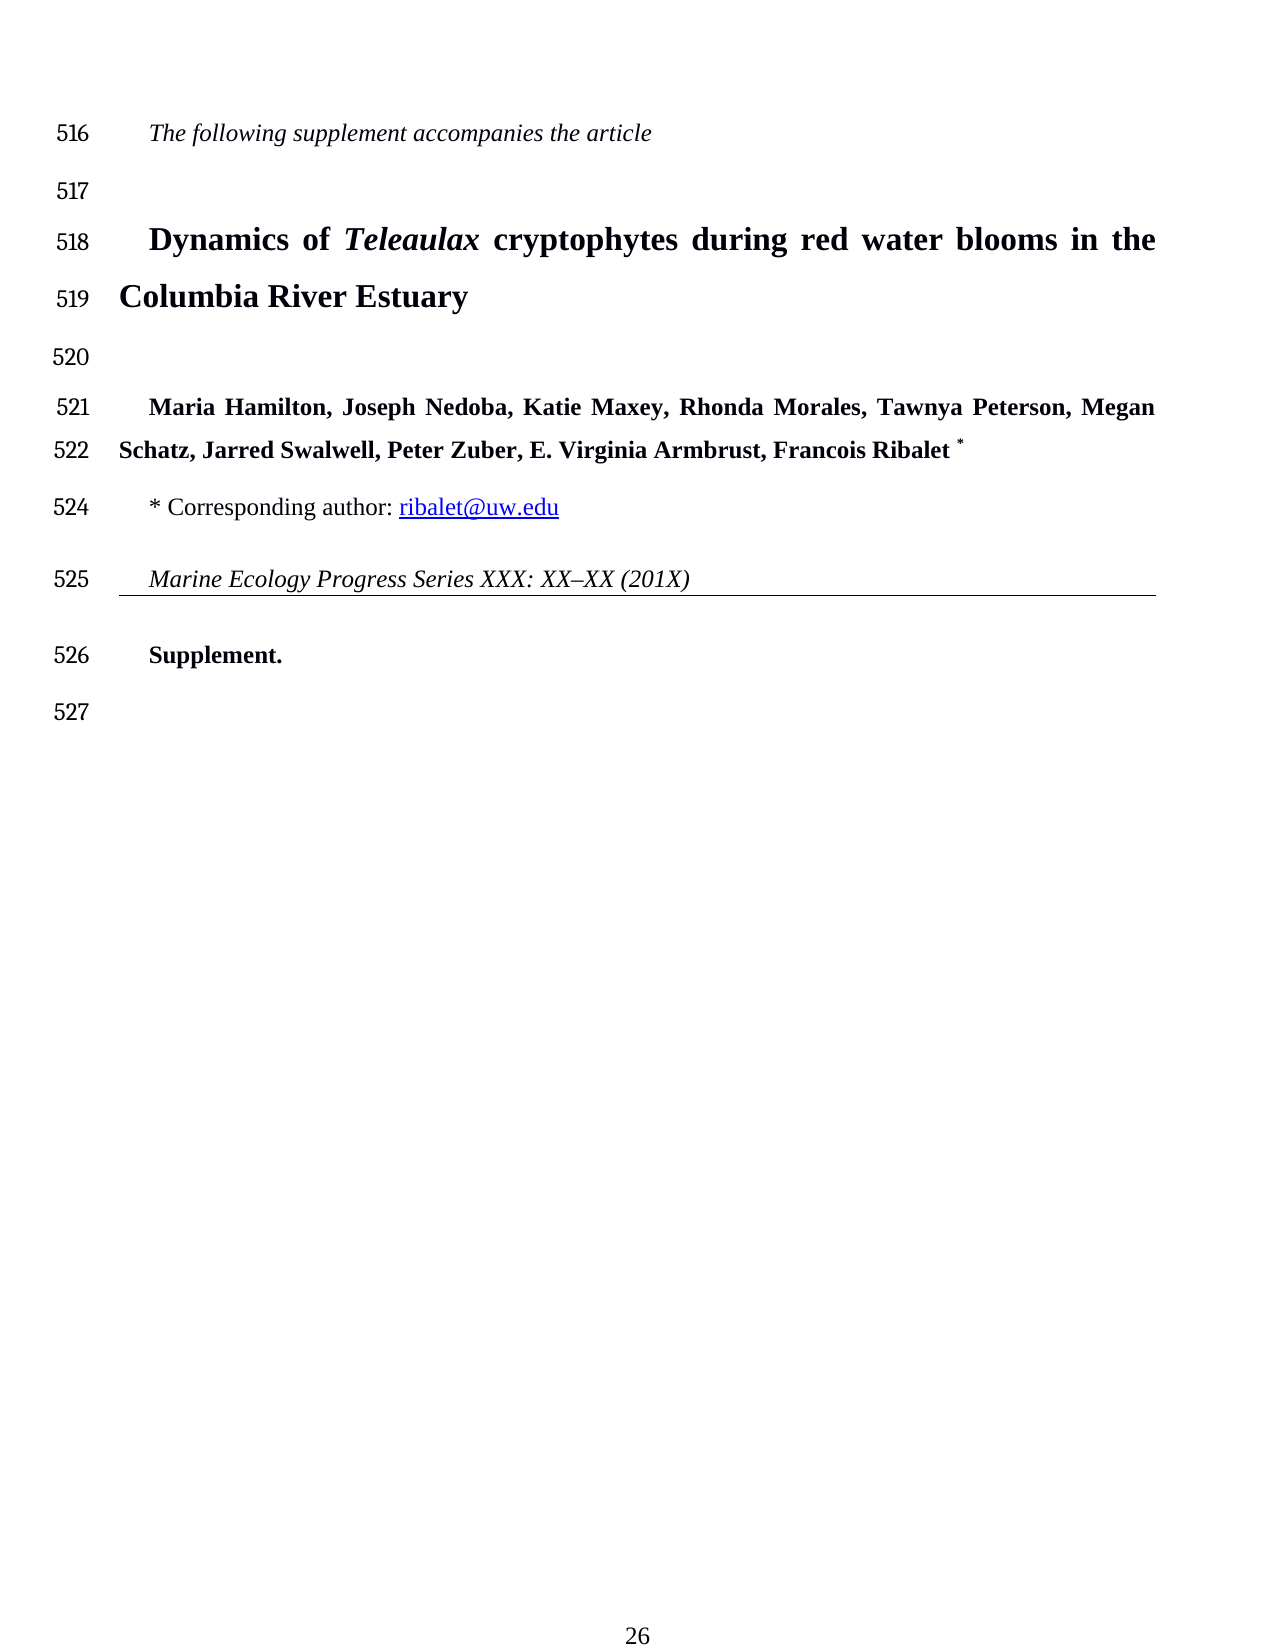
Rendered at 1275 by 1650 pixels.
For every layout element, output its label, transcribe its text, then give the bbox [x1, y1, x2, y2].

text Marine Ecology Progress Series XXX: XX–XX (201X) [118, 564, 1156, 596]
text * Corresponding author: ribalet@uw.edu [118, 492, 1156, 521]
text The following supplement accompanies the article [118, 118, 1156, 147]
text Dynamics of Teleaulax cryptophytes during red water blooms in the Columbia River Estuary [118, 219, 1156, 315]
text Supplement. [118, 640, 1156, 669]
text Maria Hamilton, Joseph Nedoba, Katie Maxey, Rhonda Morales, Tawnya Peterson, Megan Schatz, Jarred Swalwell, Peter Zuber, E. Virginia Armbrust, Francois Ribalet * [118, 392, 1156, 463]
